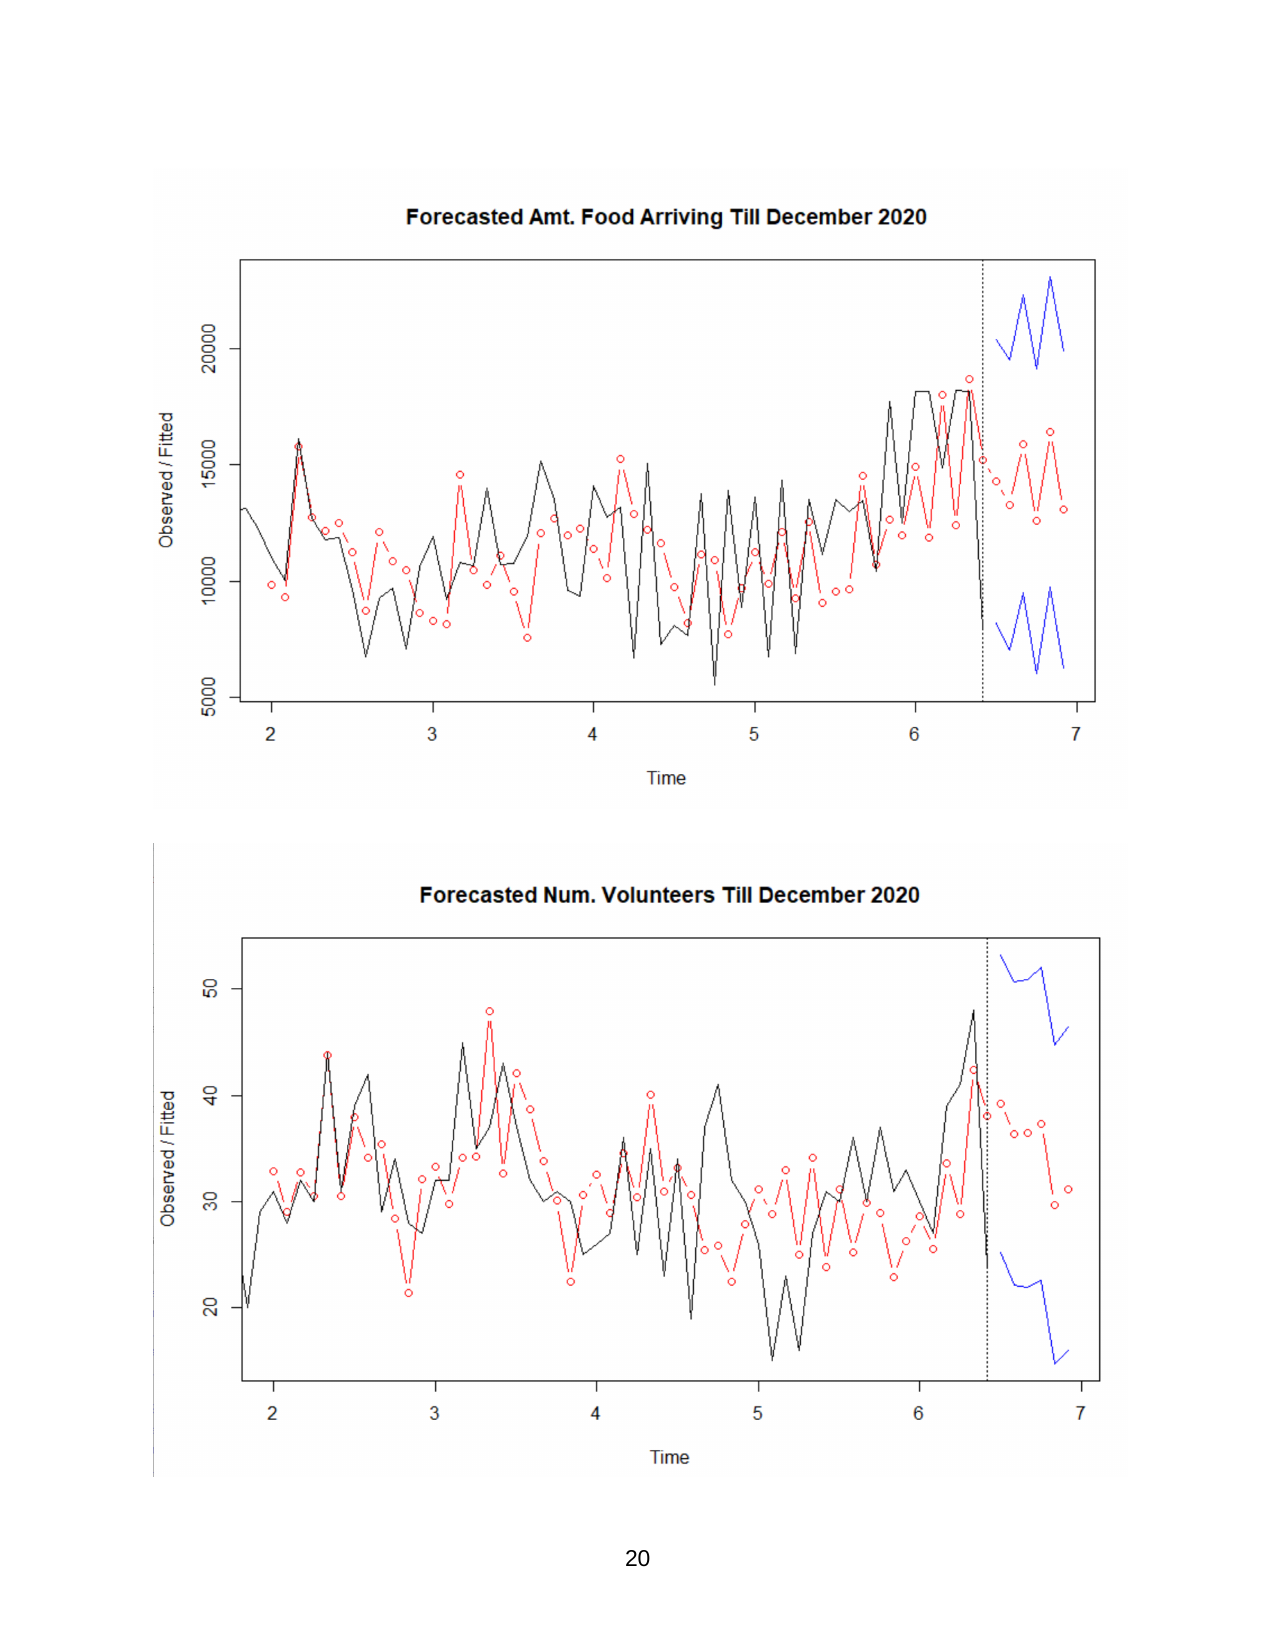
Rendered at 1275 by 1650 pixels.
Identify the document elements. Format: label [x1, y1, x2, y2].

picture [153, 168, 1129, 809]
picture [153, 843, 1129, 1477]
